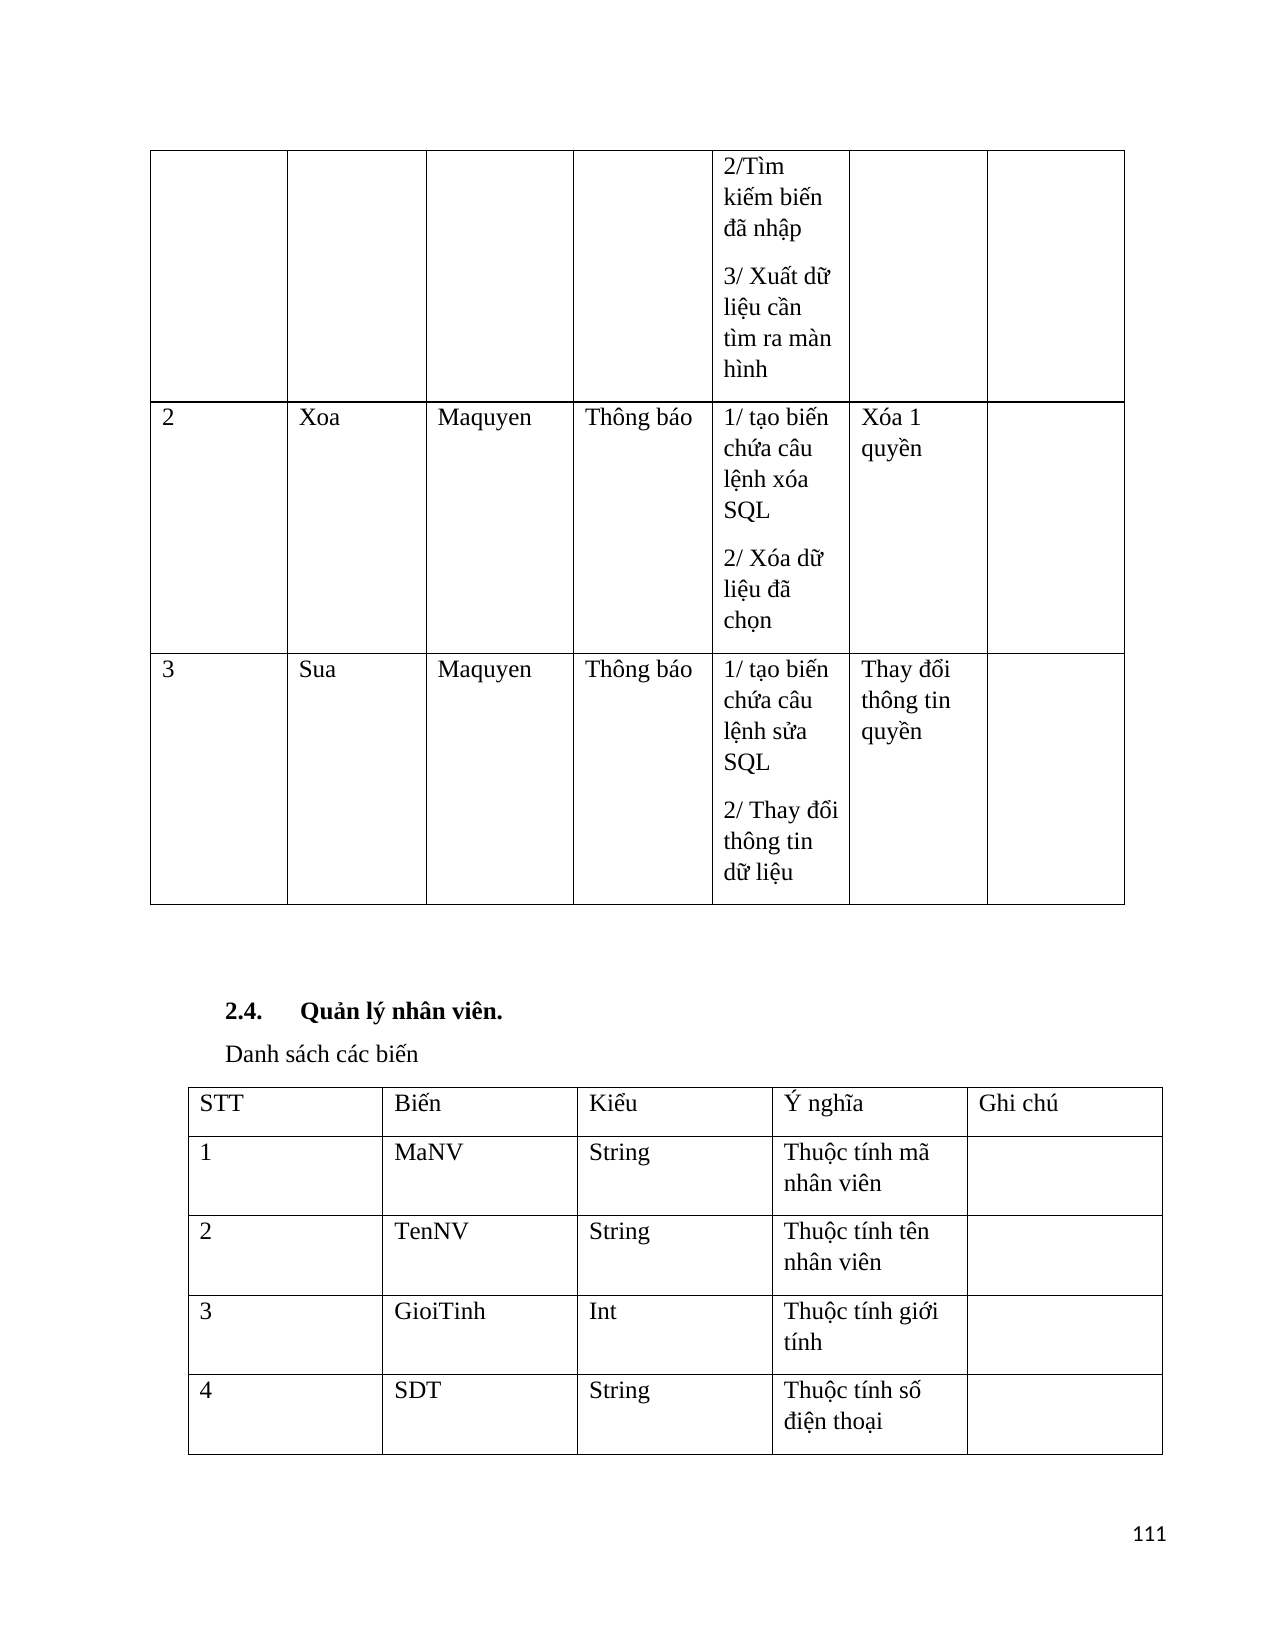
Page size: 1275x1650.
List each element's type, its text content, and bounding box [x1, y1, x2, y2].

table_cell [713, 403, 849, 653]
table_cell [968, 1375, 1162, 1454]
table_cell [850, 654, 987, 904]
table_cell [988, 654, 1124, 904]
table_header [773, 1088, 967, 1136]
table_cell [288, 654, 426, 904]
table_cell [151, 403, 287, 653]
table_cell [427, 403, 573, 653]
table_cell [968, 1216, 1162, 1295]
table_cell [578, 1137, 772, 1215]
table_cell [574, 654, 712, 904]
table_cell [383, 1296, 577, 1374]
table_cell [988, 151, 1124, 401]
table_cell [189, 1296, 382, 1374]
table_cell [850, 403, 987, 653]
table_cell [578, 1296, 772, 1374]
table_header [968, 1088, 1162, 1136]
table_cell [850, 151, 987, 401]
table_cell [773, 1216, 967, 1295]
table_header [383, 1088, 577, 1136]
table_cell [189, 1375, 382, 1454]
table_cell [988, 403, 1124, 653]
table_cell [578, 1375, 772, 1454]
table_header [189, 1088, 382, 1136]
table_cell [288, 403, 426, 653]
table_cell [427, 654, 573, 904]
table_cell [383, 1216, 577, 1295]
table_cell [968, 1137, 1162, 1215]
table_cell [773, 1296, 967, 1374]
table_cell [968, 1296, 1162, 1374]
list Danh sách các biến [225, 1039, 1167, 1068]
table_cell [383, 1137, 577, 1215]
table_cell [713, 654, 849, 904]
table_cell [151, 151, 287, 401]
list Quản lý nhân viên. [225, 996, 1167, 1025]
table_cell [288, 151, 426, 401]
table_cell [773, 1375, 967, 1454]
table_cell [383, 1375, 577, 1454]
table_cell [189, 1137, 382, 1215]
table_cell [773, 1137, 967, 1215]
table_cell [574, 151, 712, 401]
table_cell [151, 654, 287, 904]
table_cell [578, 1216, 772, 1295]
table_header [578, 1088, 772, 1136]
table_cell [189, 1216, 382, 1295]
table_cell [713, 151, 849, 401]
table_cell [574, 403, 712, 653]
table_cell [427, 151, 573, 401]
